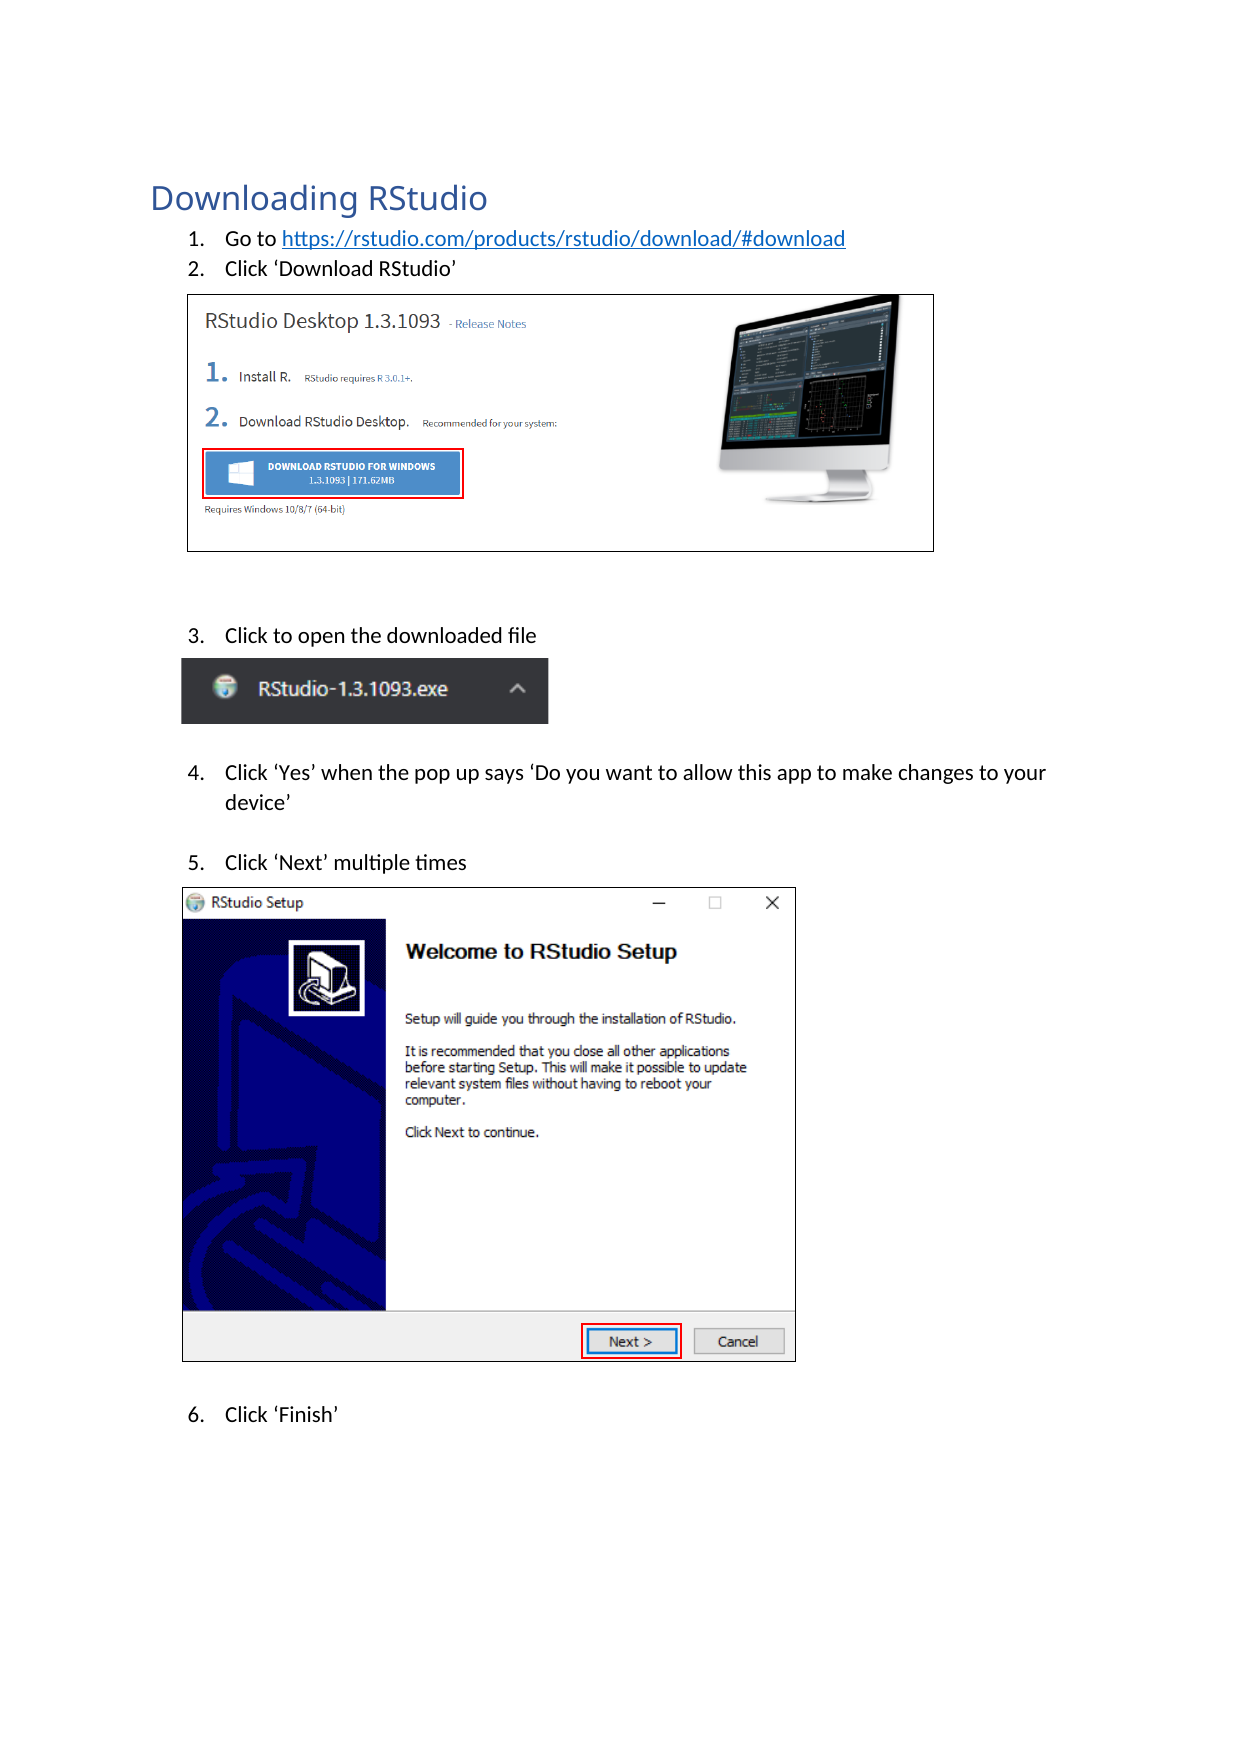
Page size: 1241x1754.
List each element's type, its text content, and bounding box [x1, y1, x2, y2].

list Click ‘Yes’ when the pop up says ‘Do you want to allow this app to make changes to your device’ [187, 758, 1090, 816]
picture [181, 658, 549, 724]
subtitle Downloading RStudio [150, 175, 1090, 220]
picture [188, 295, 933, 551]
list Go to https://rstudio.com/products/rstudio/download/#download [187, 224, 1090, 252]
list Click ‘Finish’ [187, 1401, 1090, 1428]
list Click to open the downloaded file [187, 622, 1090, 650]
list Click ‘Download RStudio’ [187, 254, 1090, 282]
picture [183, 888, 795, 1361]
list Click ‘Next’ multiple times [187, 848, 1090, 877]
